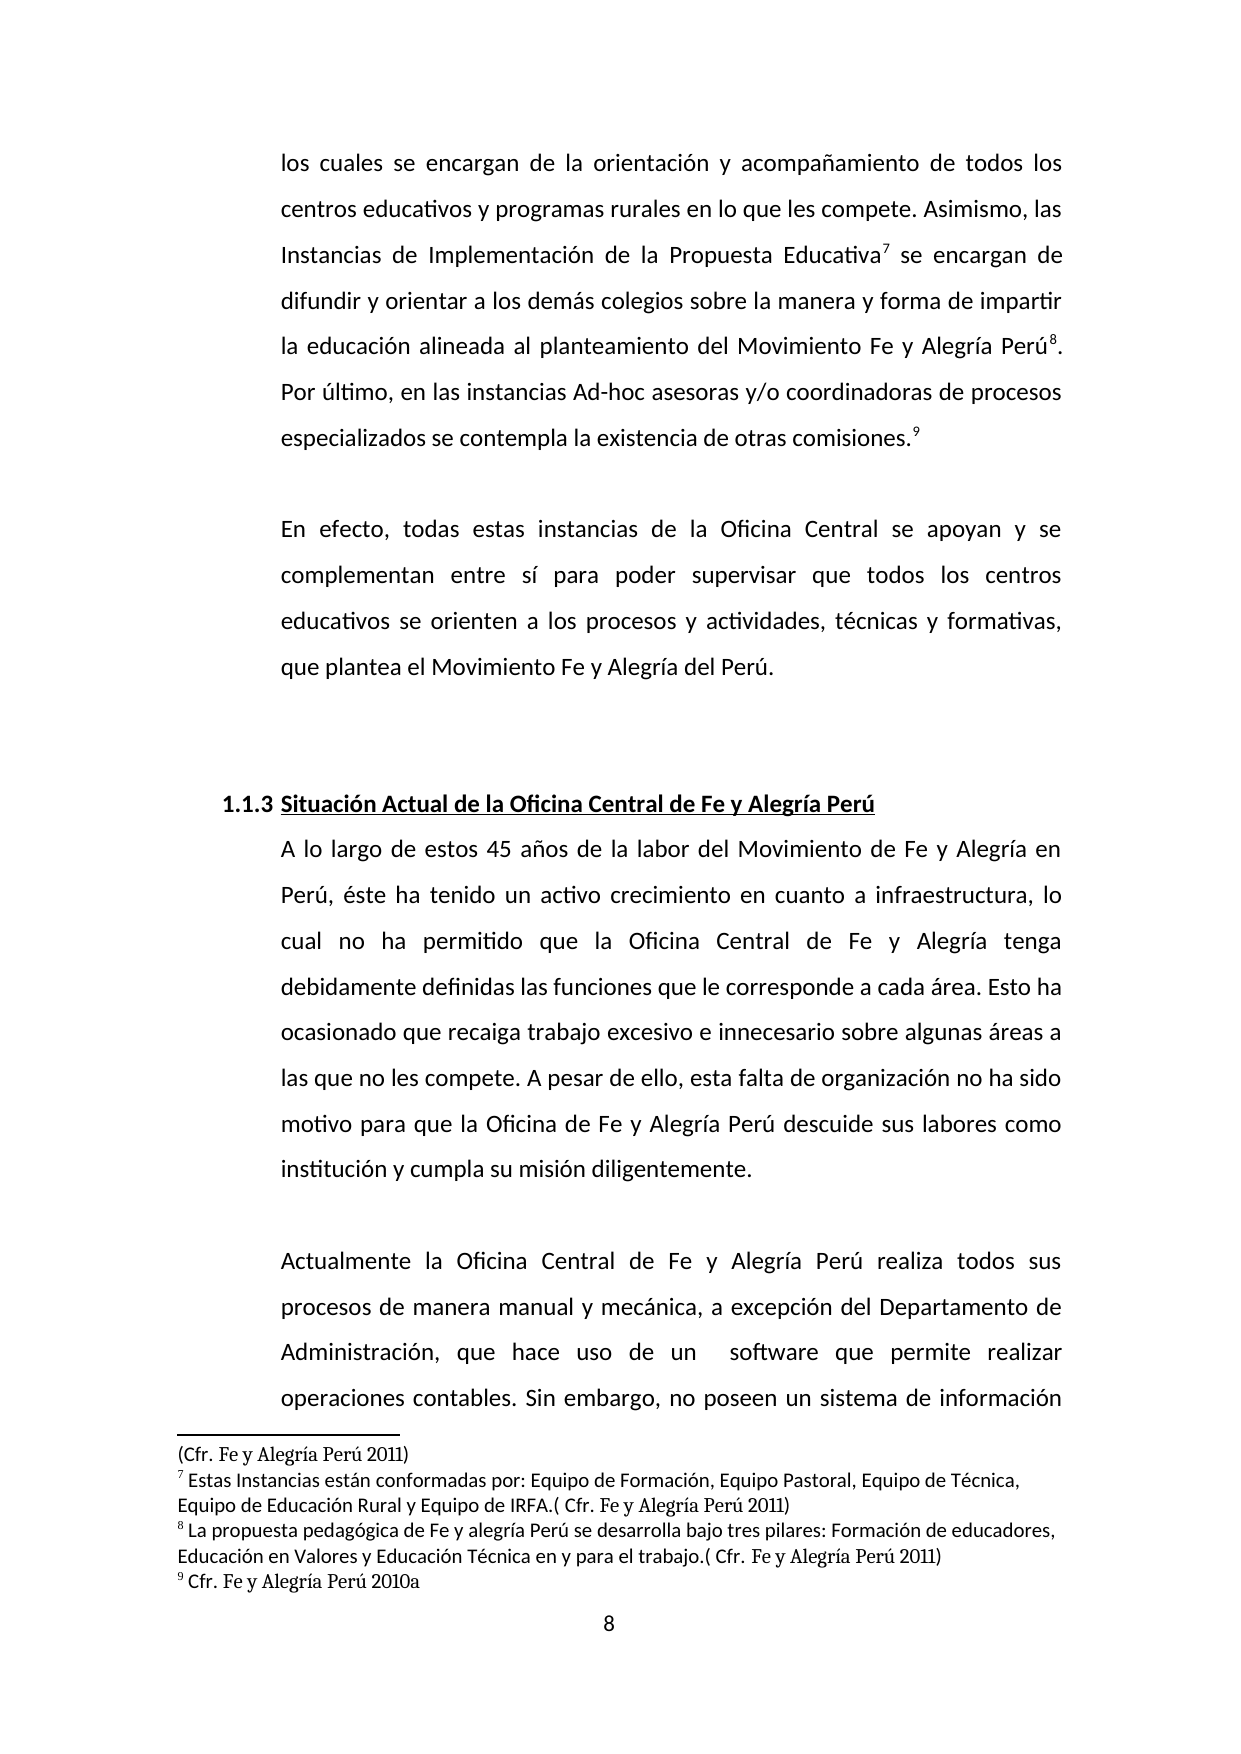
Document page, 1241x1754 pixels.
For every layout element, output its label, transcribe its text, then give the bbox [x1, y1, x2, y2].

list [281, 1245, 1063, 1413]
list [281, 148, 1063, 452]
list A lo largo de estos 45 años de la labor del Movimiento de Fe y Alegría en Perú, éste ha tenido un activo crecimiento en cuanto a infraestructura, lo cual no ha permitido que la Oficina Central de Fe y Alegría tenga debidamente definidas las funciones que le corresponde a cada área. Esto ha ocasionado que recaiga trabajo excesivo e innecesario sobre algunas áreas a las que no les compete. A pesar de ello, esta falta de organización no ha sido motivo para que la Oficina de Fe y Alegría Perú descuide sus labores como institución y cumpla su misión diligentemente. [281, 833, 1063, 1184]
list En efecto, todas estas instancias de la Oficina Central se apoyan y se complementan entre sí para poder supervisar que todos los centros educativos se orienten a los procesos y actividades, técnicas y formativas, que plantea el Movimiento Fe y Alegría del Perú. [281, 513, 1063, 681]
list Situación Actual de la Oficina Central de Fe y Alegría Perú [222, 788, 1063, 818]
